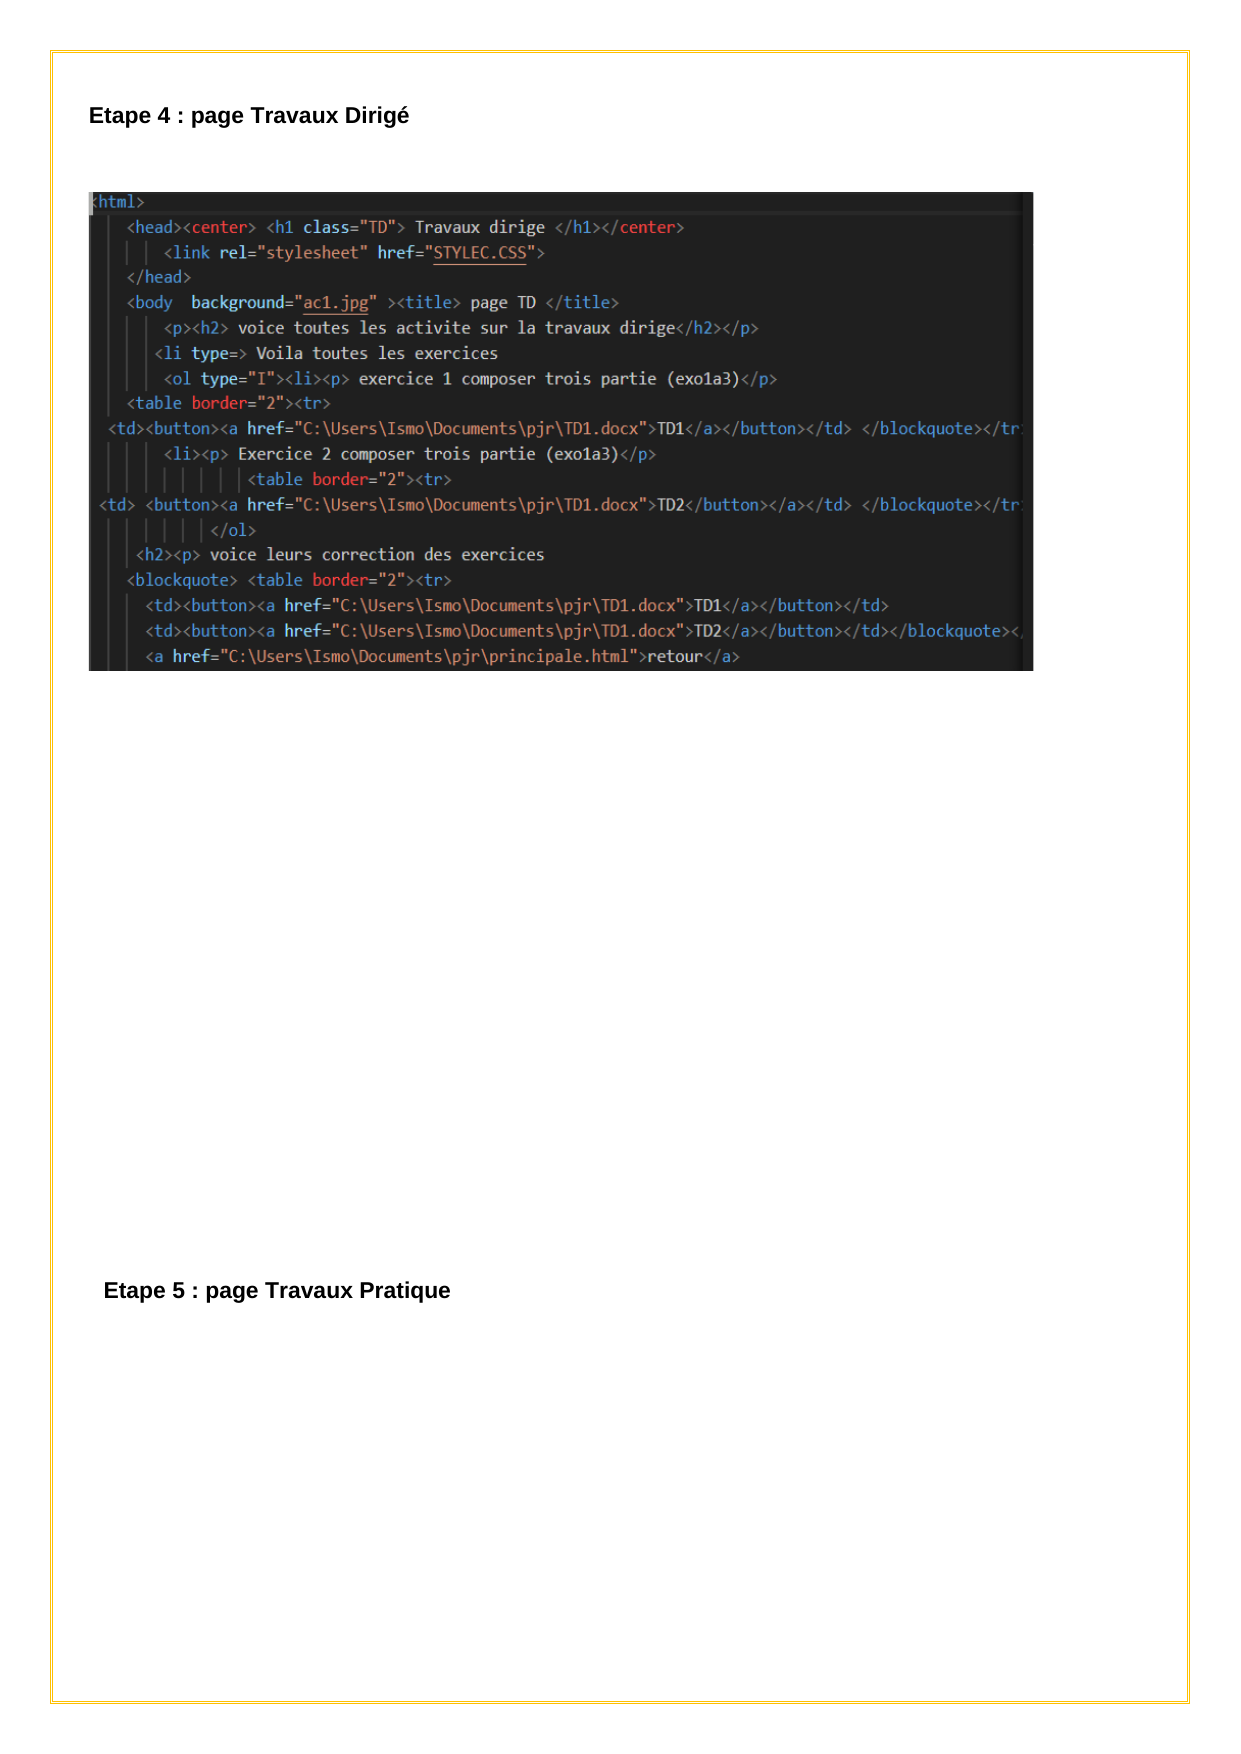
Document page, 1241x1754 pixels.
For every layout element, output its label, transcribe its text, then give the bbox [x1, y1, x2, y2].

picture [88, 192, 1034, 671]
text Etape 4 : page Travaux Dirigé [89, 102, 1092, 128]
text Etape 5 : page Travaux Pratique [103, 1277, 1092, 1304]
